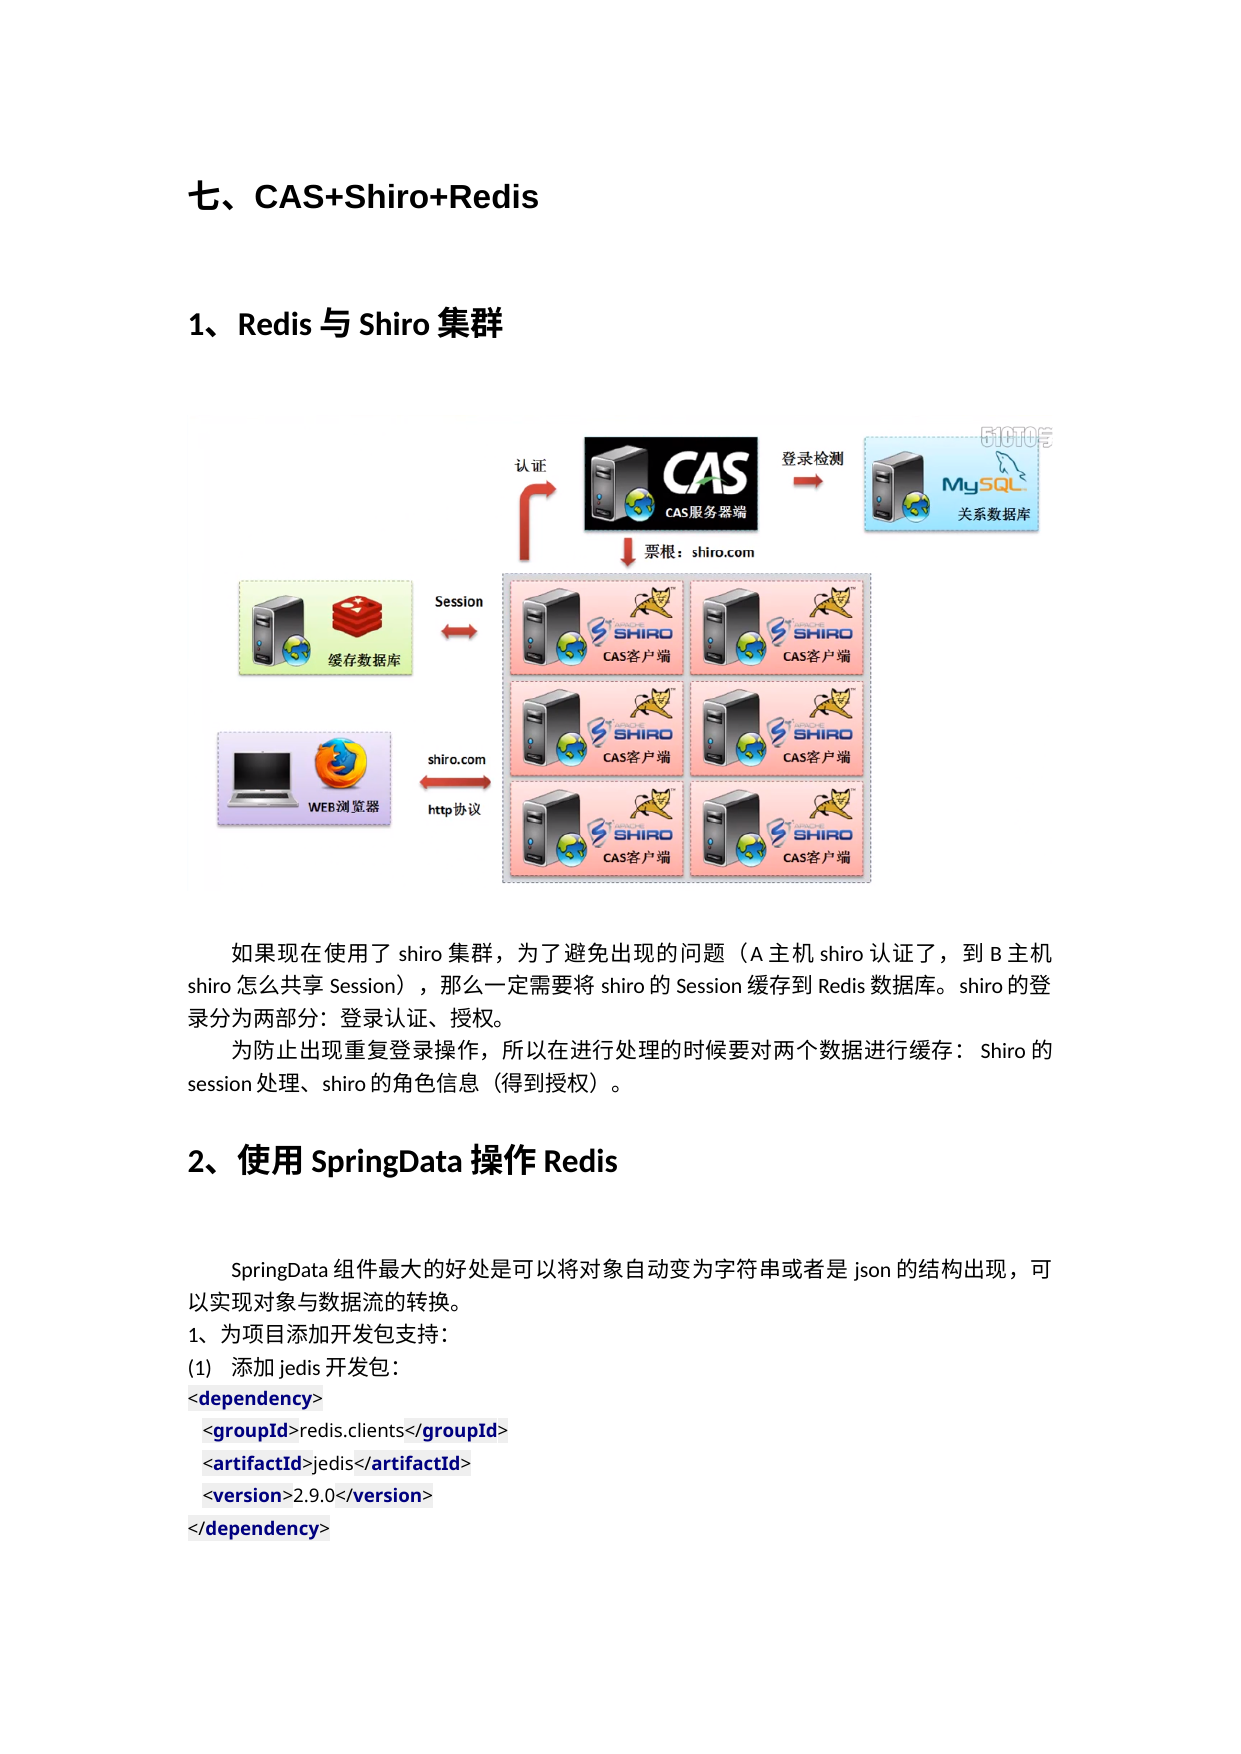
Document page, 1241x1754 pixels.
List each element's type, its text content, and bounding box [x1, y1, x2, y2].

list 如果现在使用了shiro集群，为了避免出现的问题（A主机shiro认证了，到B主机shiro怎么共享Session），那么一定需要将shiro的Session缓存到Redis数据库。shiro的登录分为两部分：登录认证、授权。 [187, 936, 1053, 1033]
subtitle Redis与Shiro集群 [187, 289, 1053, 354]
picture [187, 415, 1053, 891]
list 为防止出现重复登录操作，所以在进行处理的时候要对两个数据进行缓存：Shiro的session处理、shiro的角色信息（得到授权）。 [187, 1033, 1053, 1098]
subtitle CAS+Shiro+Redis [187, 162, 1053, 227]
list 1、为项目添加开发包支持： [187, 1317, 1053, 1349]
list (1) 添加jedis开发包： [187, 1349, 1053, 1382]
list SpringData组件最大的好处是可以将对象自动变为字符串或者是json的结构出现，可以实现对象与数据流的转换。 [187, 1252, 1053, 1317]
text <dependency> <groupId>redis.clients</groupId> <artifactId>jedis</artifactId> <version>2.9.0</version> </dependency> [187, 1382, 1053, 1544]
subtitle 使用SpringData操作Redis [187, 1125, 1053, 1190]
